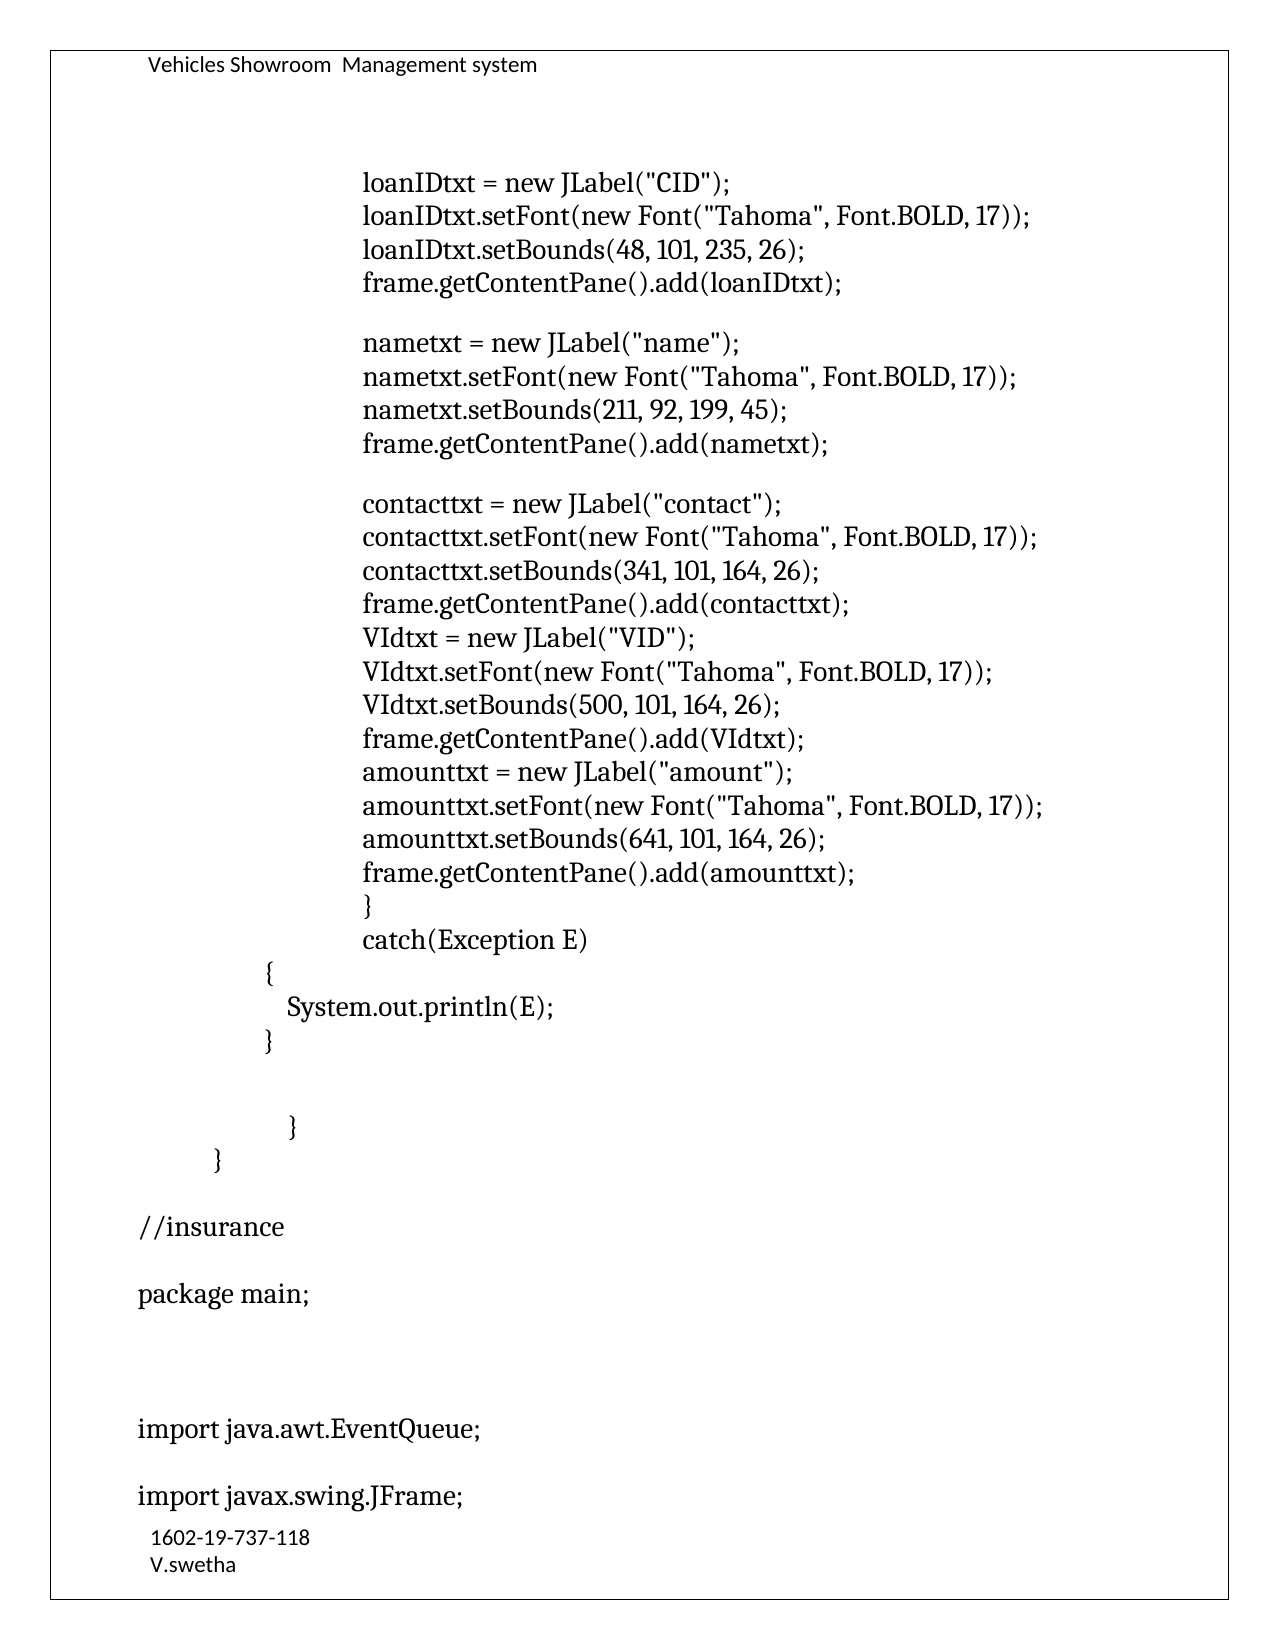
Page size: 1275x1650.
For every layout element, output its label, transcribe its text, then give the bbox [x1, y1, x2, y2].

text import java.awt.EventQueue; [137, 1412, 1228, 1445]
text frame.getContentPane().add(amounttxt); [137, 856, 1228, 889]
text } [137, 1143, 1228, 1177]
text System.out.println(E); [137, 990, 1228, 1024]
text amounttxt = new JLabel("amount"); [137, 755, 1228, 789]
text loanIDtxt.setFont(new Font("Tahoma", Font.BOLD, 17)); [137, 199, 1228, 233]
text frame.getContentPane().add(nametxt); [137, 427, 1228, 461]
text nametxt = new JLabel("name"); [137, 326, 1228, 360]
text loanIDtxt = new JLabel("CID"); [137, 166, 1228, 199]
text contacttxt.setBounds(341, 101, 164, 26); [137, 554, 1228, 588]
text amounttxt.setFont(new Font("Tahoma", Font.BOLD, 17)); [137, 789, 1228, 822]
text frame.getContentPane().add(loanIDtxt); [137, 267, 1228, 300]
text nametxt.setFont(new Font("Tahoma", Font.BOLD, 17)); [137, 360, 1228, 393]
text catch(Exception E) [137, 923, 1228, 957]
text amounttxt.setBounds(641, 101, 164, 26); [137, 822, 1228, 856]
text VIdtxt = new JLabel("VID"); [137, 621, 1228, 655]
text import javax.swing.JFrame; [137, 1479, 1228, 1512]
text } [137, 889, 1228, 923]
text contacttxt = new JLabel("contact"); [137, 487, 1228, 521]
text package main; [137, 1278, 1228, 1311]
text VIdtxt.setFont(new Font("Tahoma", Font.BOLD, 17)); [137, 655, 1228, 688]
text nametxt.setBounds(211, 92, 199, 45); [137, 393, 1228, 427]
text //insurance [137, 1211, 1228, 1244]
text VIdtxt.setBounds(500, 101, 164, 26); [137, 688, 1228, 722]
text contacttxt.setFont(new Font("Tahoma", Font.BOLD, 17)); [137, 521, 1228, 554]
text } [137, 1024, 1228, 1057]
text frame.getContentPane().add(contacttxt); [137, 588, 1228, 621]
text loanIDtxt.setBounds(48, 101, 235, 26); [137, 233, 1228, 267]
text frame.getContentPane().add(VIdtxt); [137, 722, 1228, 755]
text } [137, 1110, 1228, 1143]
text { [137, 957, 1228, 990]
